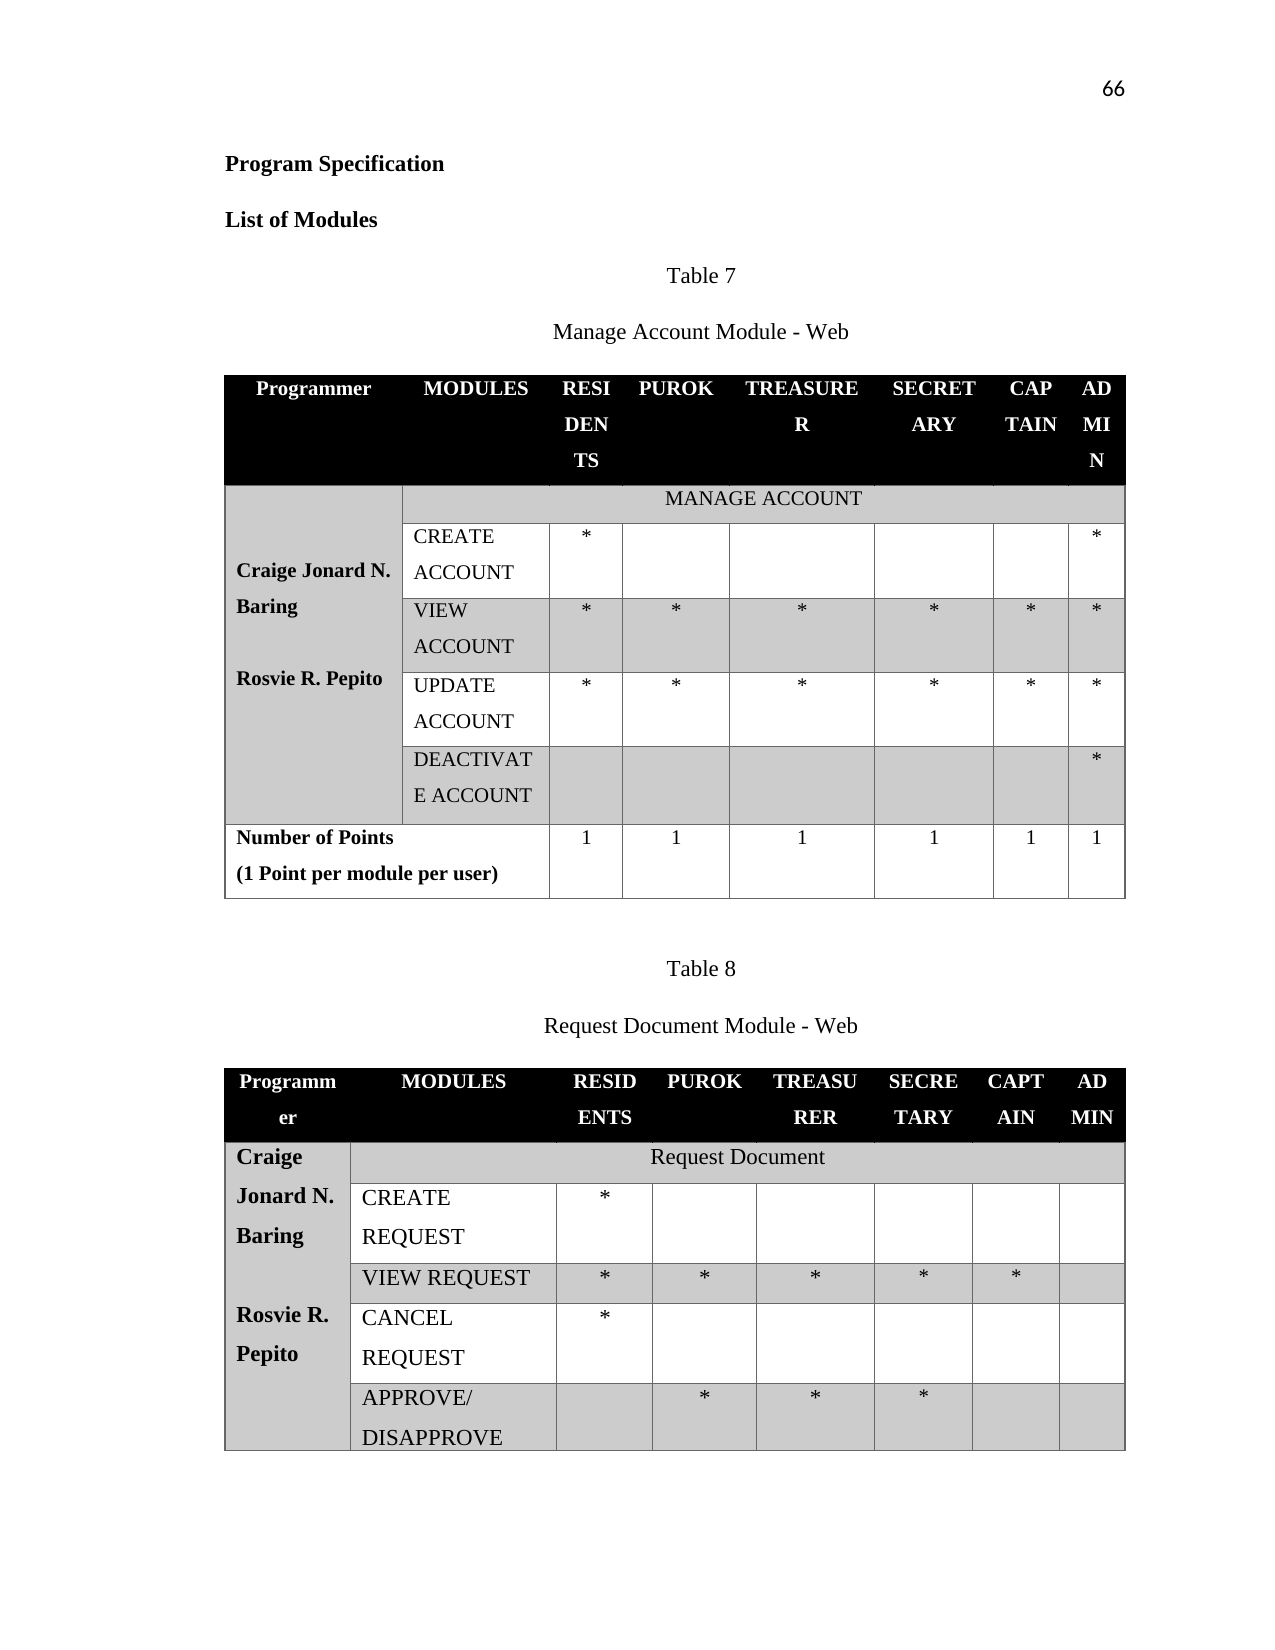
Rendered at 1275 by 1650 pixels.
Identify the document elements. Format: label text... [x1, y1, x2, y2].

table_cell CREATE REQUEST [351, 1184, 556, 1263]
table_cell Craige Jonard N. Baring Rosvie R. Pepito [226, 1143, 350, 1450]
table_cell [1060, 1264, 1124, 1303]
table_cell [653, 1184, 756, 1263]
table_cell * [757, 1264, 874, 1303]
table_cell [973, 1304, 1059, 1383]
table_cell * [973, 1264, 1059, 1303]
table_cell * [730, 599, 874, 672]
text List of Modules [225, 206, 1177, 232]
table_cell UPDATE ACCOUNT [403, 673, 549, 746]
table_cell [994, 747, 1068, 824]
table_cell [875, 1304, 972, 1383]
table_cell * [557, 1184, 652, 1263]
table_cell 1 [550, 825, 622, 898]
table_cell * [623, 673, 729, 746]
table_cell * [653, 1264, 756, 1303]
table_cell * [757, 1384, 874, 1450]
table_header RESIDENTS [557, 1069, 652, 1142]
table_cell Request Document [351, 1143, 1124, 1183]
table_cell * [875, 1384, 972, 1450]
text Program Specification [225, 150, 1177, 176]
table_cell Number of Points (1 Point per module per user) [226, 825, 549, 898]
table_header Programmer [226, 1069, 350, 1142]
table_cell CREATE ACCOUNT [403, 524, 549, 597]
table_header SECRETARY [875, 376, 993, 485]
table_header ADMIN [1069, 376, 1124, 485]
text Request Document Module - Web [225, 1012, 1177, 1038]
table_cell * [1069, 747, 1124, 824]
table_header CAPTAIN [973, 1069, 1059, 1142]
table_cell 1 [1069, 825, 1124, 898]
table_cell [730, 524, 874, 597]
table_cell [1060, 1184, 1124, 1263]
table_cell MANAGE ACCOUNT [403, 486, 1124, 523]
table_cell [1060, 1384, 1124, 1450]
table_cell 1 [623, 825, 729, 898]
table_cell * [623, 599, 729, 672]
table_cell [875, 747, 993, 824]
table_header CAPTAIN [994, 376, 1068, 485]
table_cell 1 [875, 825, 993, 898]
table_cell * [550, 524, 622, 597]
table_cell * [653, 1384, 756, 1450]
table_cell VIEW REQUEST [351, 1264, 556, 1303]
table_cell VIEW ACCOUNT [403, 599, 549, 672]
table_cell [757, 1304, 874, 1383]
table_cell * [994, 673, 1068, 746]
table_cell * [557, 1264, 652, 1303]
table_cell [973, 1184, 1059, 1263]
table_header TREASURER [757, 1069, 874, 1142]
table_cell * [1069, 673, 1124, 746]
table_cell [351, 1384, 556, 1450]
table_cell * [994, 599, 1068, 672]
table_cell * [550, 599, 622, 672]
table_cell [875, 524, 993, 597]
table_header MODULES [403, 376, 549, 485]
table_cell [973, 1384, 1059, 1450]
table_header Programmer [226, 376, 402, 485]
text Table 7 [225, 262, 1177, 289]
table_cell [623, 524, 729, 597]
table_header PUROK [623, 376, 729, 485]
table_cell * [875, 1264, 972, 1303]
table_header MODULES [351, 1069, 556, 1142]
table_cell [757, 1184, 874, 1263]
table_cell [550, 747, 622, 824]
table_cell * [550, 673, 622, 746]
table_header RESIDENTS [550, 376, 622, 485]
table_cell [557, 1384, 652, 1450]
table_cell [653, 1304, 756, 1383]
table_cell Craige Jonard N. Baring Rosvie R. Pepito [226, 486, 402, 824]
table_cell 1 [994, 825, 1068, 898]
text Table 8 [225, 956, 1177, 982]
table_header PUROK [653, 1069, 756, 1142]
table_cell [623, 747, 729, 824]
table_cell [1060, 1304, 1124, 1383]
table_cell * [875, 673, 993, 746]
table_cell CANCEL REQUEST [351, 1304, 556, 1383]
table_cell [875, 1184, 972, 1263]
table_header ADMIN [1060, 1069, 1124, 1142]
table_header SECRETARY [875, 1069, 972, 1142]
text Manage Account Module - Web [225, 318, 1177, 345]
table_cell * [730, 673, 874, 746]
table_header TREASURER [730, 376, 874, 485]
table_cell * [557, 1304, 652, 1383]
table_cell * [875, 599, 993, 672]
table_cell 1 [730, 825, 874, 898]
table_cell [730, 747, 874, 824]
table_cell DEACTIVATE ACCOUNT [403, 747, 549, 824]
table_cell * [1069, 599, 1124, 672]
table_cell [994, 524, 1068, 597]
table_cell * [1069, 524, 1124, 597]
